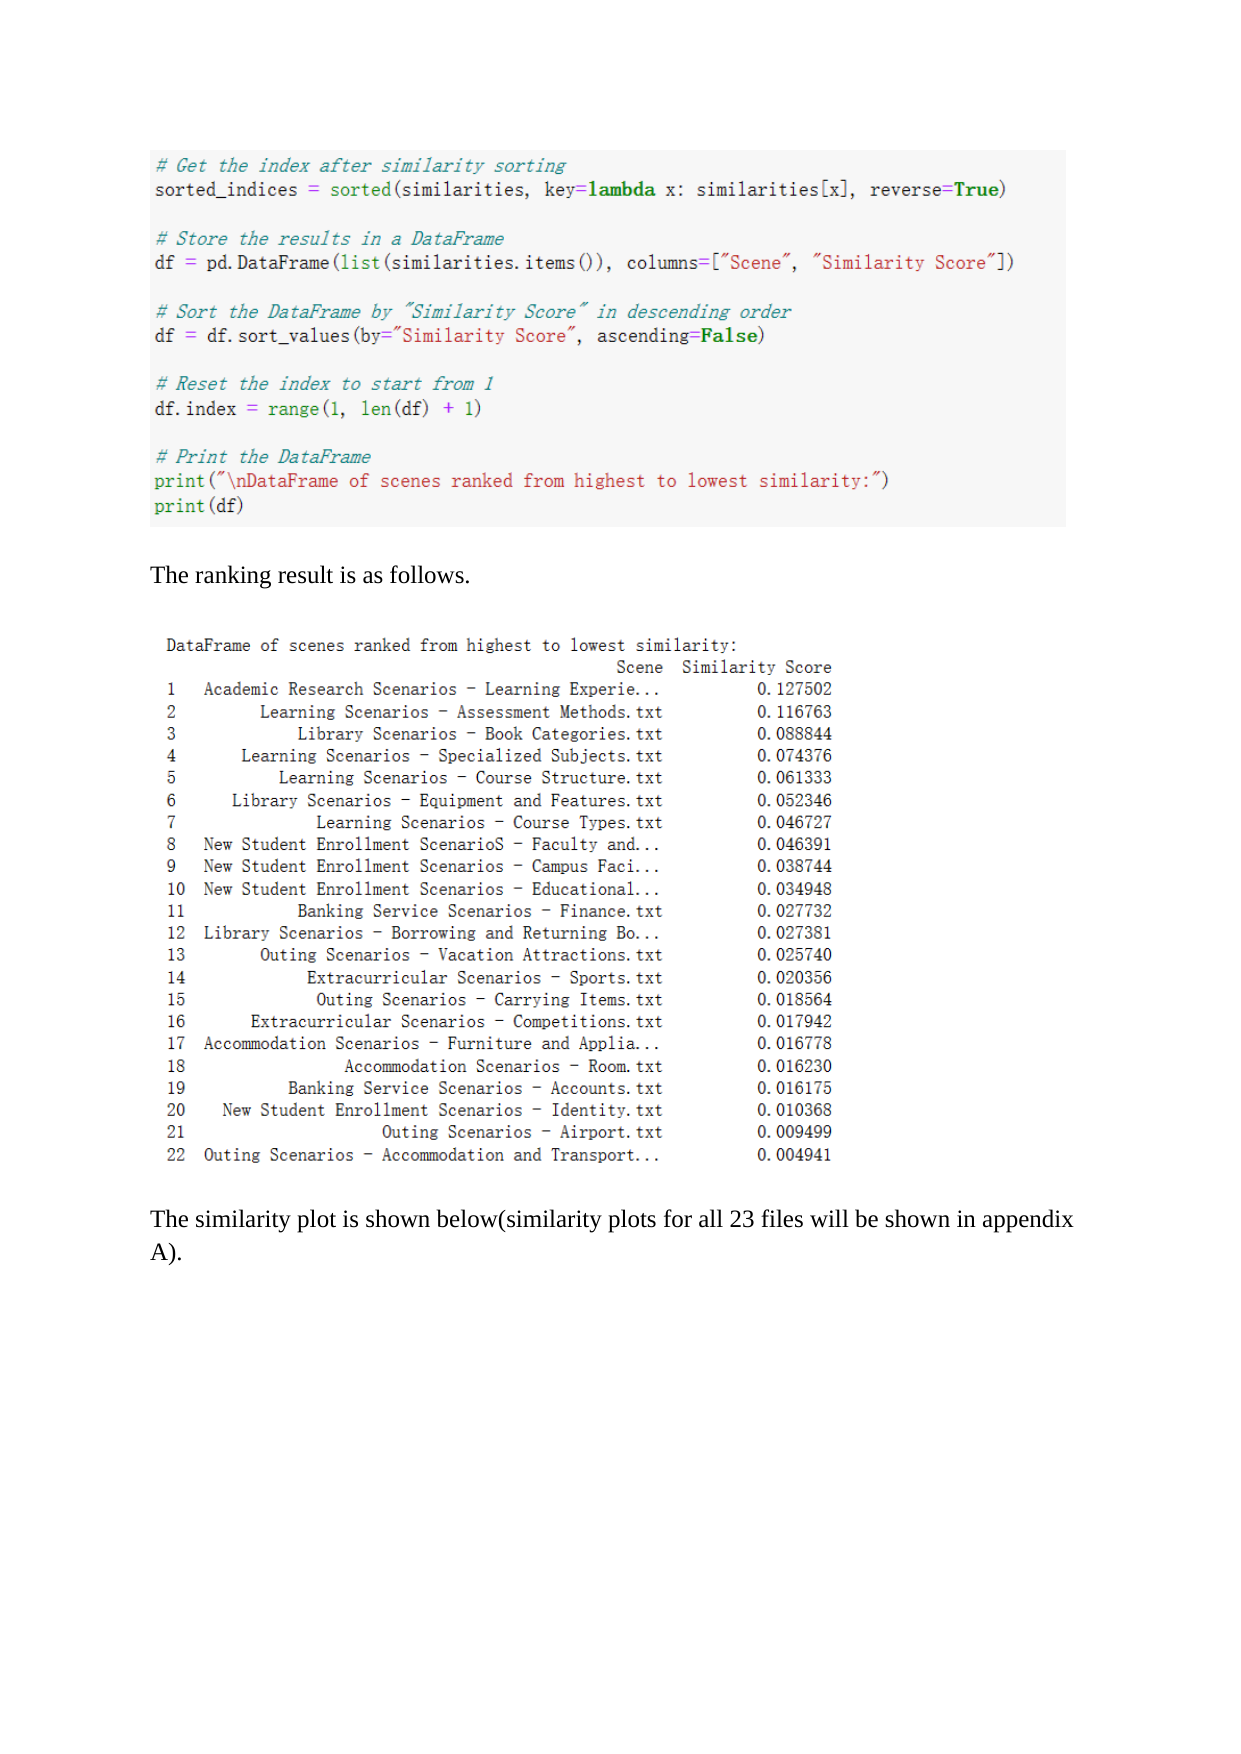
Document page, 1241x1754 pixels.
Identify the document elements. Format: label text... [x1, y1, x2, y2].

picture [150, 150, 1066, 527]
picture [150, 626, 854, 1170]
text The similarity plot is shown below(similarity plots for all 23 files will be shown in appendix A). [150, 1204, 1090, 1266]
text The ranking result is as follows. [150, 561, 1090, 589]
